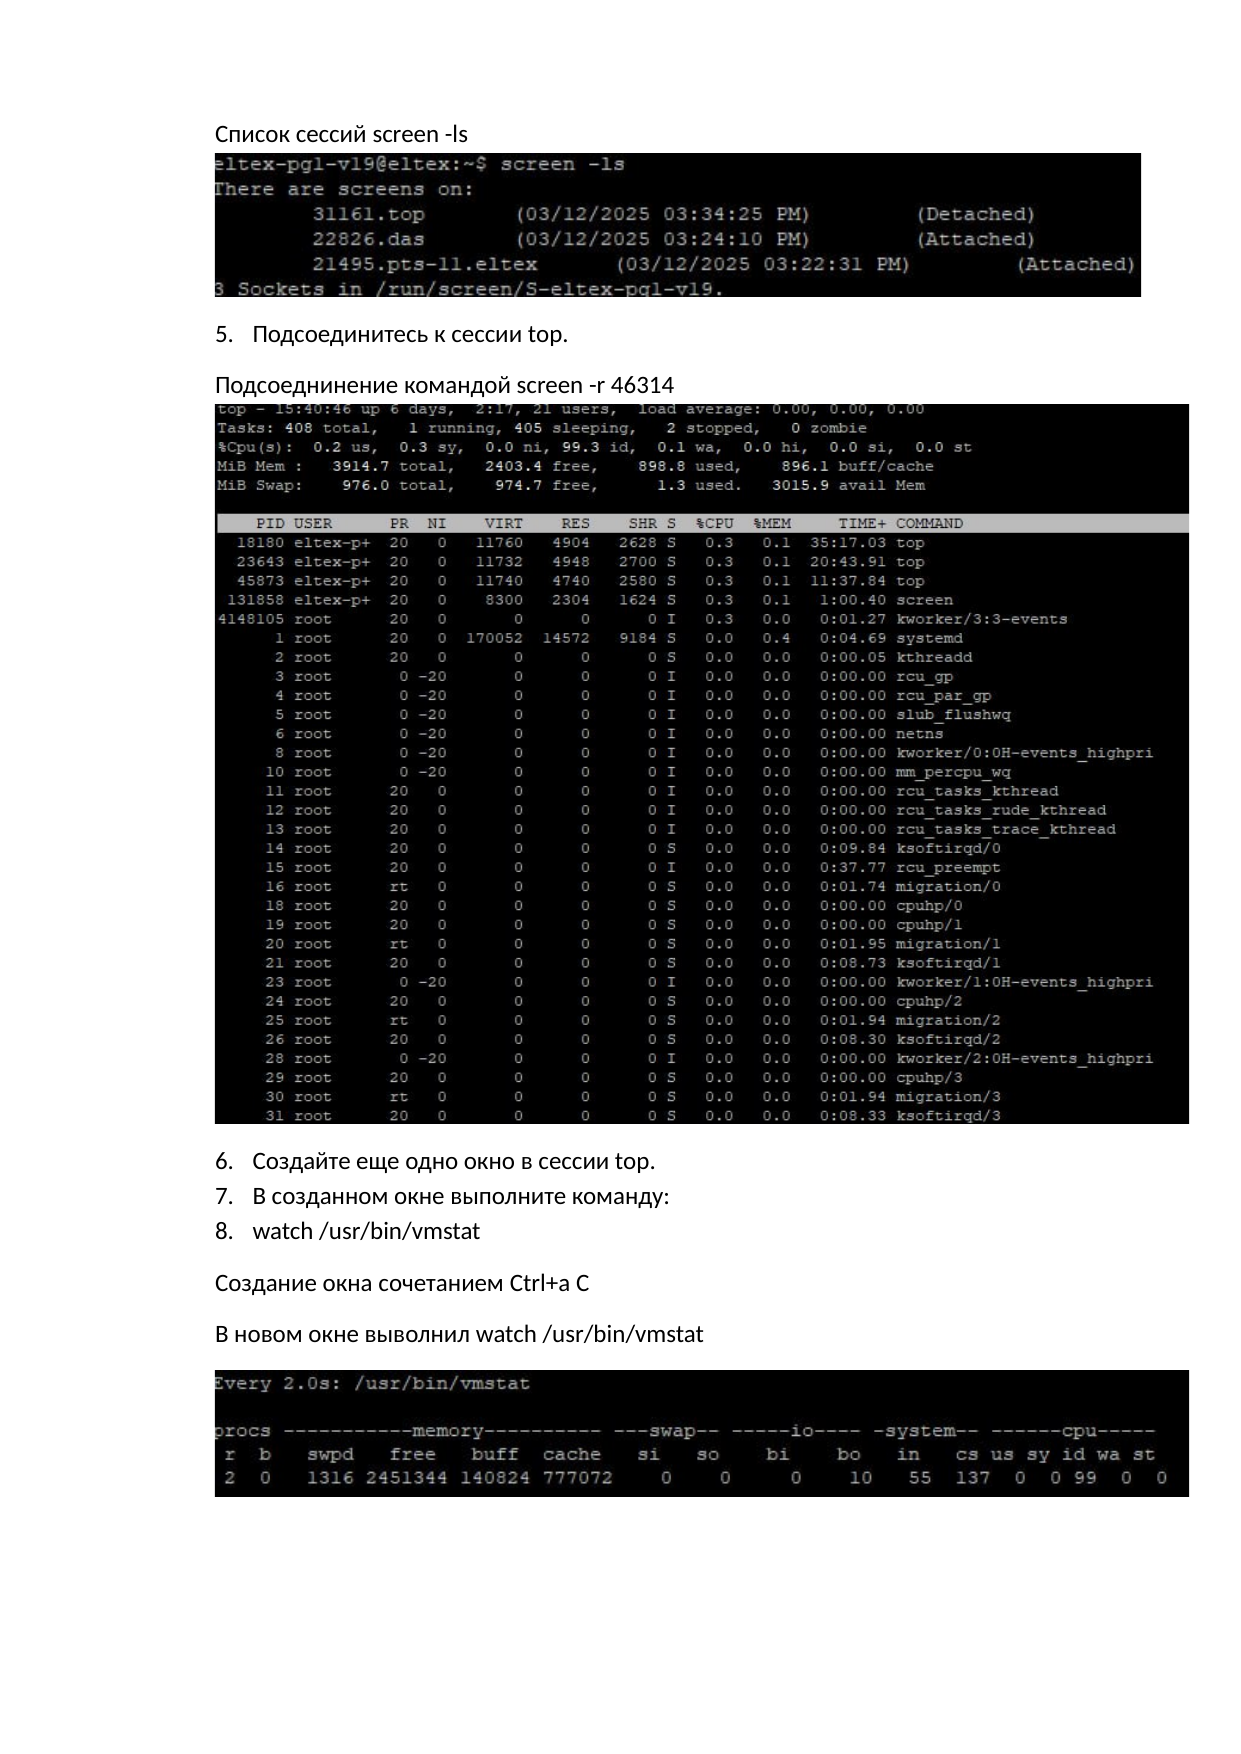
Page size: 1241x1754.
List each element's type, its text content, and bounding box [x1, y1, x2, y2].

text В новом окне выволнил watch /usr/bin/vmstat [215, 1318, 1152, 1349]
text Создание окна сочетанием Ctrl+a C [215, 1267, 1152, 1297]
text Подсоеднинение командой screen -r 46314 [215, 370, 1152, 404]
list watch /usr/bin/vmstat [215, 1215, 1152, 1246]
picture [214, 1370, 1190, 1497]
list В созданном окне выполните команду: [215, 1180, 1152, 1211]
list Подсоединитесь к сессии top. [215, 318, 1152, 348]
list Создайте еще одно окно в сессии top. [215, 1145, 1152, 1176]
picture [214, 404, 1190, 1124]
picture [214, 153, 1142, 297]
